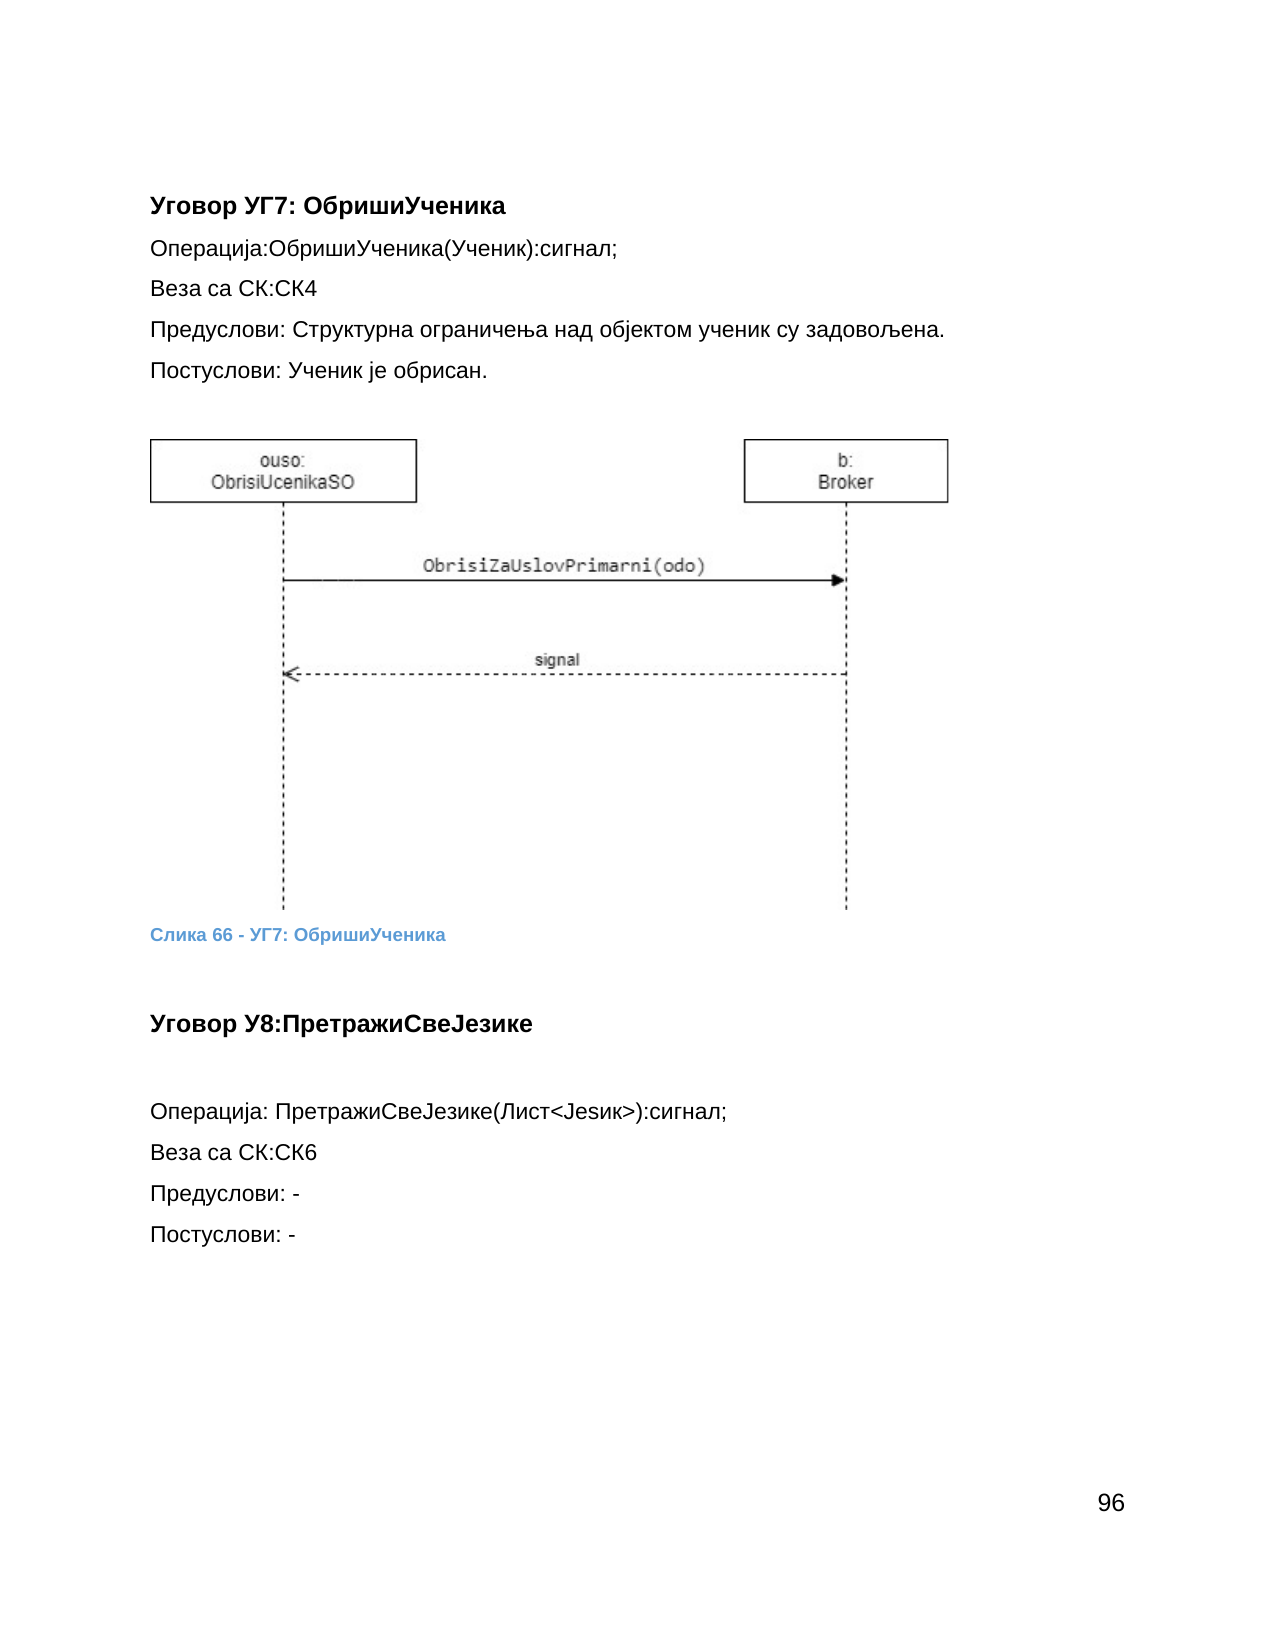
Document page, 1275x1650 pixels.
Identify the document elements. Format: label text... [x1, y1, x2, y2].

text Предуслови: Структурна ограничења над објектом ученик су задовољена. [150, 316, 1125, 343]
text Операција: ПретражиСвеЈезике(Лист<Јеѕик>):сигнал; [150, 1098, 1125, 1124]
subtitle Уговор УГ7: ОбришиУченика [150, 191, 1125, 220]
text Слика 66 - УГ7: ОбришиУченика [150, 924, 1125, 946]
text Постуслови: Ученик је обрисан. [150, 357, 1125, 384]
text Веза са СК:СК6 [150, 1139, 1125, 1165]
text Постуслови: - [150, 1221, 1125, 1247]
text Веза са СК:СК4 [150, 275, 1125, 302]
picture [150, 439, 949, 910]
subtitle Уговор У8:ПретражиСвеЈезике [150, 1009, 1125, 1038]
text Операција:ОбришиУченика(Ученик):сигнал; [150, 234, 1125, 261]
text Предуслови: - [150, 1180, 1125, 1206]
